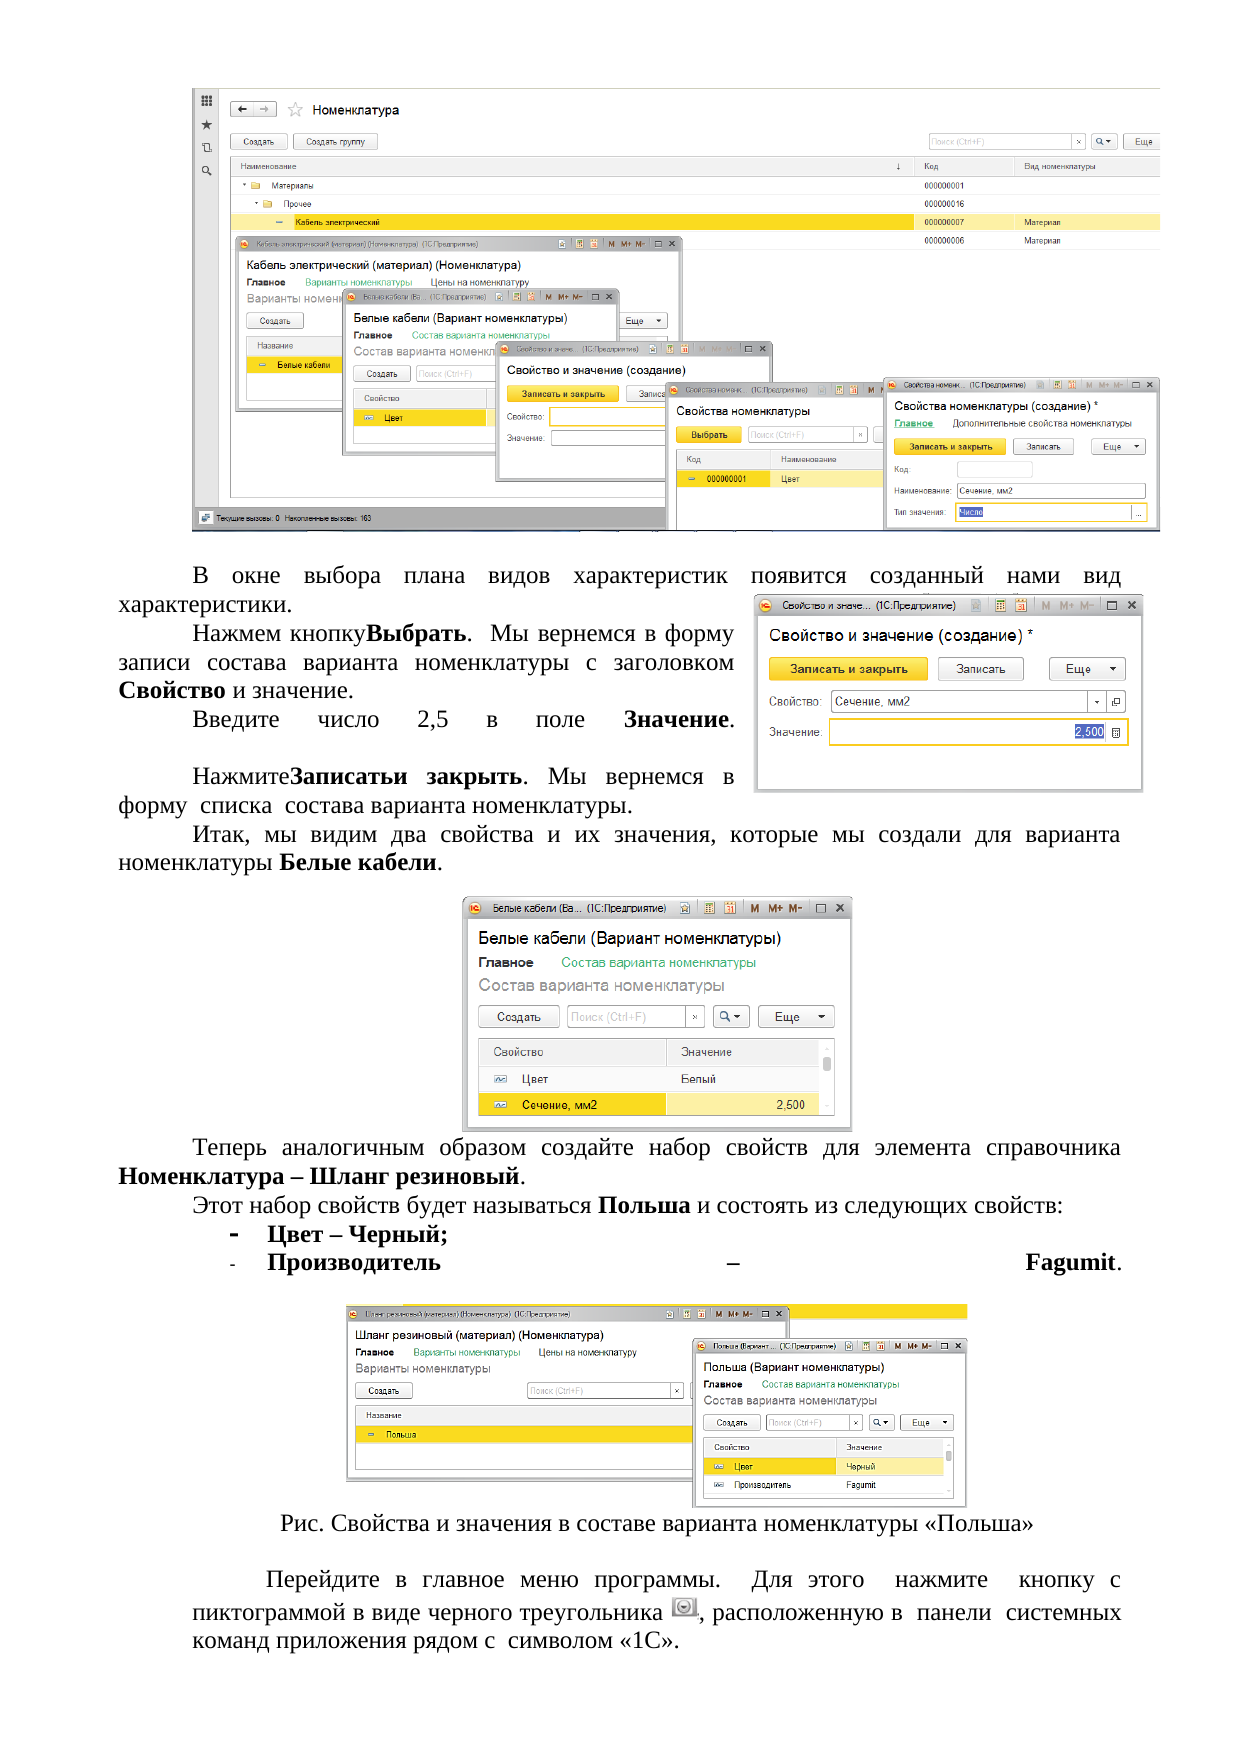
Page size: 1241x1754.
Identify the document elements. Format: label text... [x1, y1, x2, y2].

text Теперь аналогичным образом создайте набор свойств для элемента справочника Номенклатура – Шланг резиновый. [118, 1132, 1122, 1190]
text В окне выбора плана видов характеристик появится созданный нами вид характеристики. [118, 561, 1122, 618]
text Итак, мы видим два свойства и их значения, которые мы создали для варианта номенклатуры Белые кабели. [118, 819, 1122, 876]
text Нажмем кнопкуВыбрать. Мы вернемся в форму записи состава варианта номенклатуры с заголовком Свойство и значение. [118, 618, 753, 704]
picture [753, 593, 1144, 793]
text Рис. Свойства и значения в составе варианта номенклатуры «Польша» [192, 1508, 1122, 1564]
picture [192, 88, 1161, 532]
picture [670, 1593, 699, 1621]
list Производитель – Fagumit. [229, 1247, 1122, 1304]
text Этот набор свойств будет называться Польша и состоять из следующих свойств: [118, 1190, 1122, 1219]
picture [461, 896, 853, 1133]
text НажмитеЗаписатьи закрыть. Мы вернемся в форму списка состава варианта номенклатуры. [118, 761, 1122, 819]
text Перейдите в главное меню программы. Для этого нажмите кнопку с пиктограммой в виде черного треугольника , расположенную в панели системных команд приложения рядом с символом «1С». [192, 1564, 1122, 1654]
picture [346, 1304, 968, 1508]
text Введите число 2,5 в поле Значение. [118, 704, 753, 761]
list Цвет – Черный; [229, 1219, 1122, 1247]
